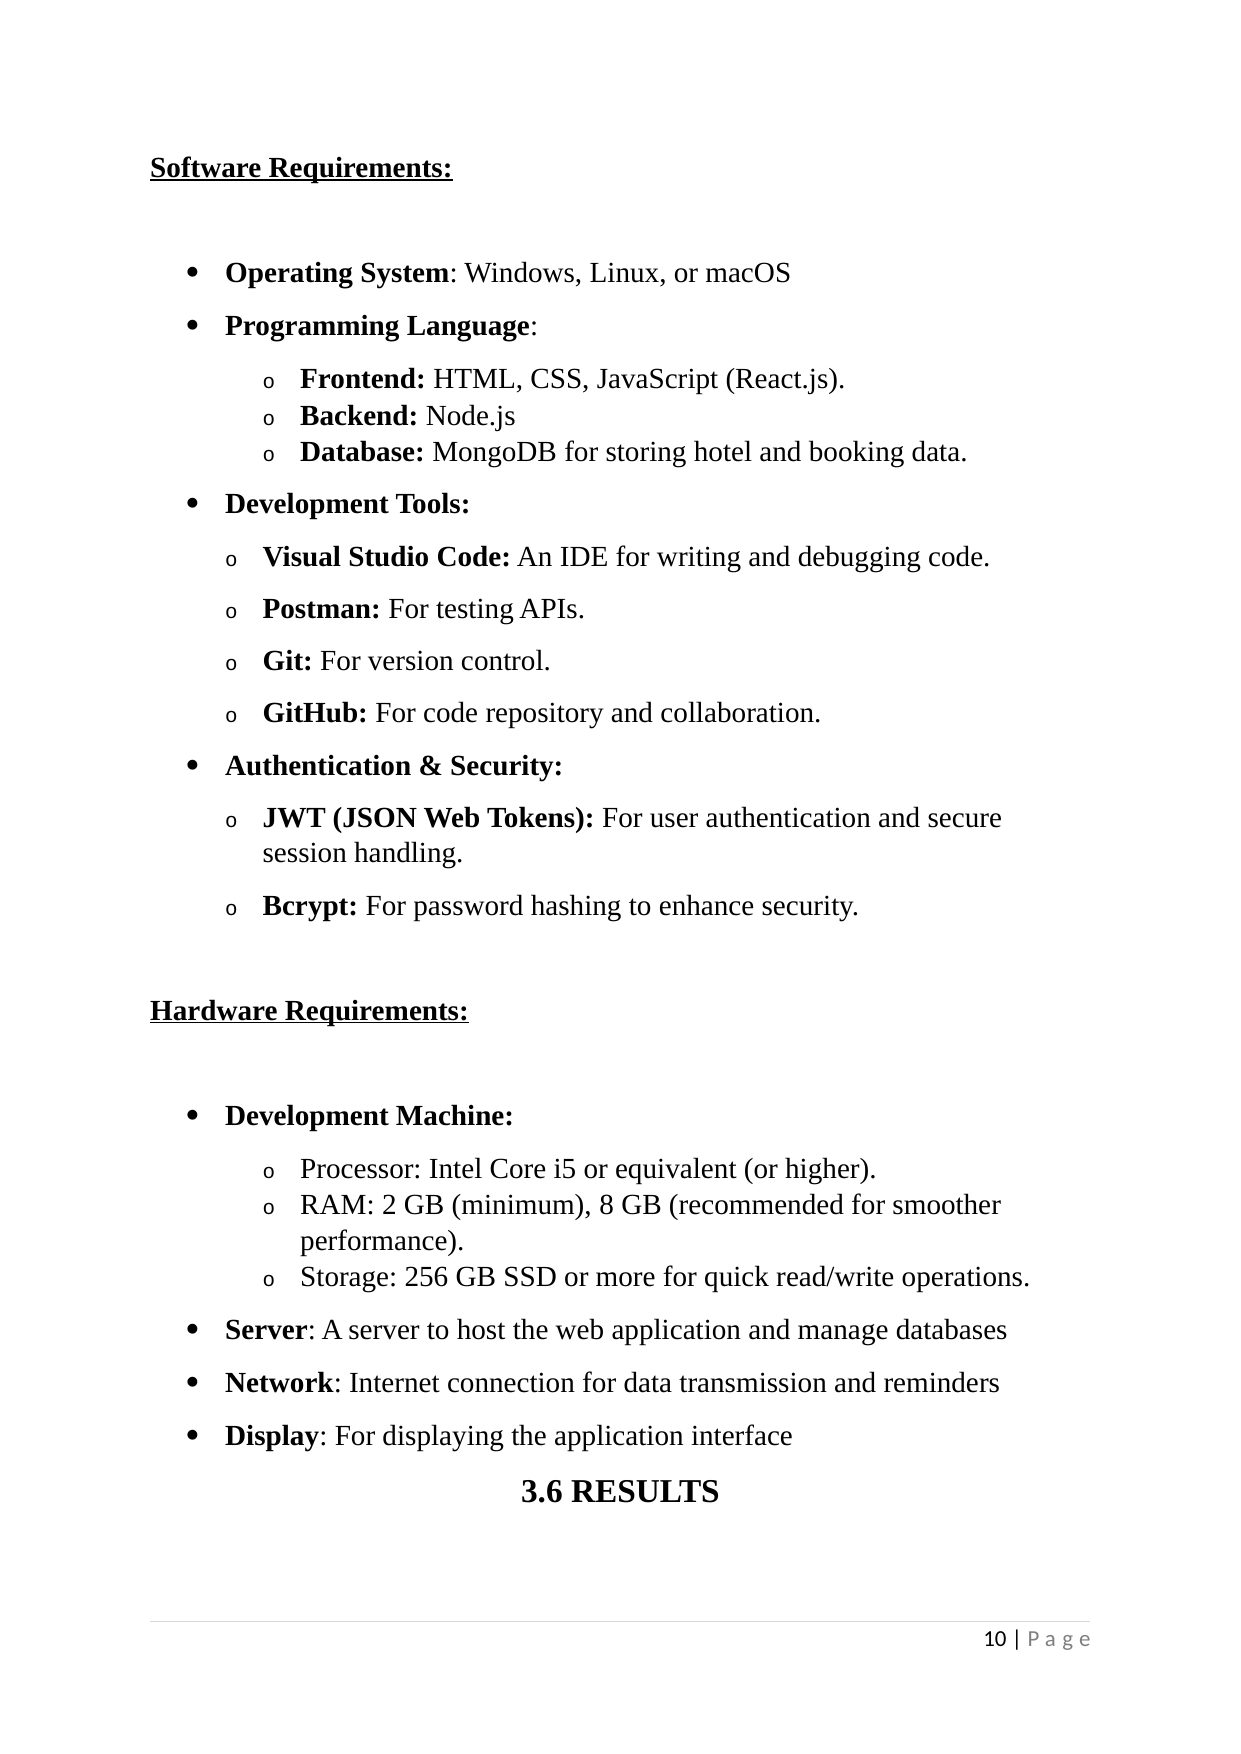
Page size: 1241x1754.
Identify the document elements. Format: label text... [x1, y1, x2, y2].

list Storage: 256 GB SSD or more for quick read/write operations. [262, 1259, 1090, 1293]
list Development Tools: [187, 487, 1090, 520]
list Visual Studio Code: An IDE for writing and debugging code. [225, 539, 1090, 572]
list Programming Language: [187, 308, 1090, 342]
list Display: For displaying the application interface [187, 1418, 1090, 1452]
list Network: Internet connection for data transmission and reminders [187, 1365, 1090, 1399]
list RAM: 2 GB (minimum), 8 GB (recommended for smoother performance). [262, 1187, 1090, 1257]
list Database: MongoDB for storing hotel and booking data. [262, 434, 1090, 467]
list Git: For version control. [225, 643, 1090, 677]
list Processor: Intel Core i5 or equivalent (or higher). [262, 1151, 1090, 1185]
list Operating System: Windows, Linux, or macOS [187, 256, 1090, 289]
list JWT (JSON Web Tokens): For user authentication and secure session handling. [225, 800, 1090, 869]
list Backend: Node.js [262, 398, 1090, 431]
list GitHub: For code repository and collaboration. [225, 695, 1090, 729]
list Server: A server to host the web application and manage databases [187, 1312, 1090, 1346]
text Software Requirements: [150, 150, 1090, 183]
list Frontend: HTML, CSS, JavaScript (React.js). [262, 361, 1090, 395]
list Development Machine: [187, 1098, 1090, 1132]
list Postman: For testing APIs. [225, 591, 1090, 624]
list Bcrypt: For password hashing to enhance security. [225, 888, 1090, 921]
text 3.6 RESULTS [150, 1471, 1090, 1509]
list Authentication & Security: [187, 748, 1090, 781]
text Hardware Requirements: [150, 993, 1090, 1026]
